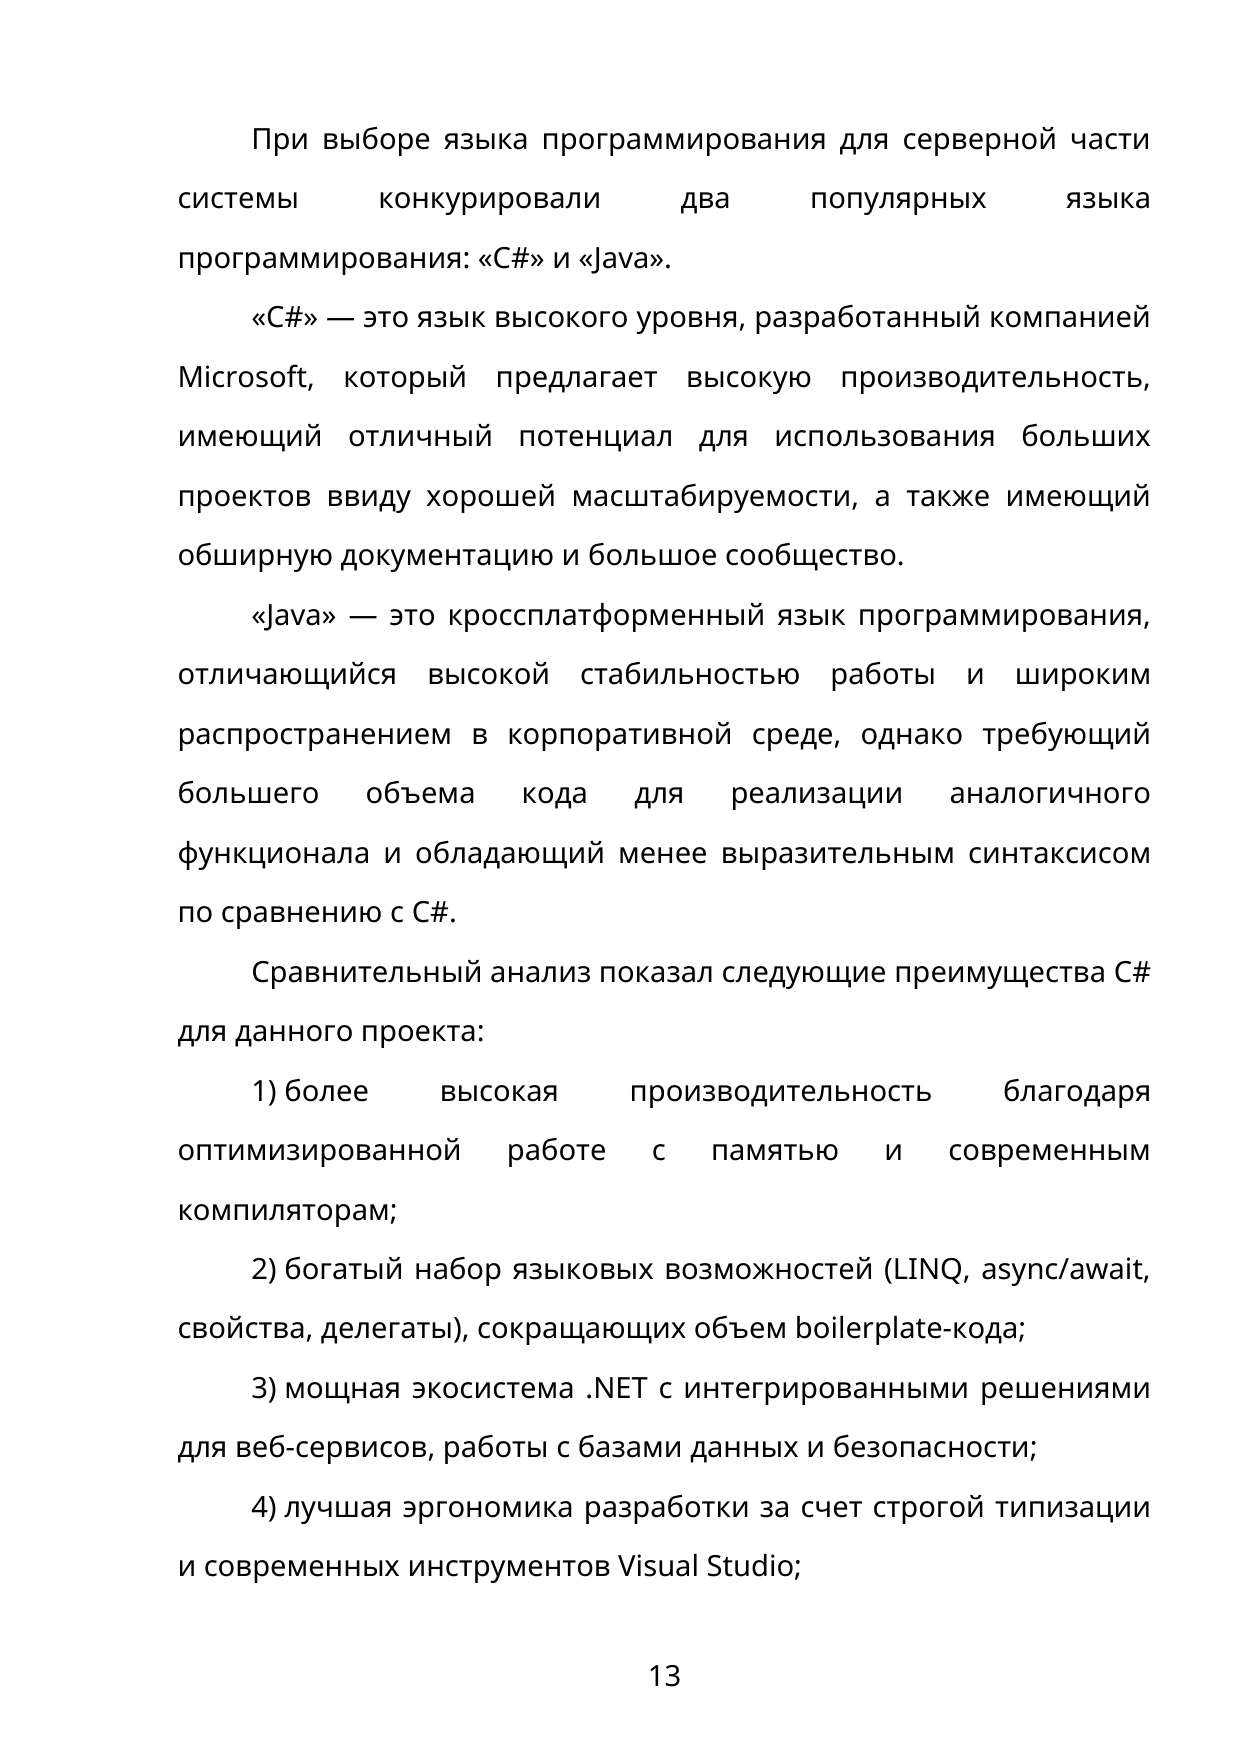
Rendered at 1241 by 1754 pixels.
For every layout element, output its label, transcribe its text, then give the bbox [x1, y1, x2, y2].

text богатый набор языковых возможностей (LINQ, async/await, свойства, делегаты), сокращающих объем boilerplate-кода; [177, 1248, 1152, 1347]
text мощная экосистема .NET с интегрированными решениями для веб-сервисов, работы с базами данных и безопасности; [177, 1367, 1152, 1466]
list более высокая производительность благодаря оптимизированной работе с памятью и современным компиляторам; [177, 1070, 1152, 1228]
text лучшая эргономика разработки за счет строгой типизации и современных инструментов Visual Studio; [177, 1486, 1152, 1585]
text «Java» — это кроссплатформенный язык программирования, отличающийся высокой стабильностью работы и широким распространением в корпоративной среде, однако требующий большего объема кода для реализации аналогичного функционала и обладающий менее выразительным синтаксисом по сравнению с C#. [177, 594, 1152, 931]
text Сравнительный анализ показал следующие преимущества C# для данного проекта: [177, 951, 1152, 1050]
text «C#» — это язык высокого уровня, разработанный компанией Microsoft, который предлагает высокую производительность, имеющий отличный потенциал для использования больших проектов ввиду хорошей масштабируемости, а также имеющий обширную документацию и большое сообщество. [177, 297, 1152, 574]
text При выборе языка программирования для серверной части системы конкурировали два популярных языка программирования: «C#» и «Java». [177, 118, 1152, 277]
